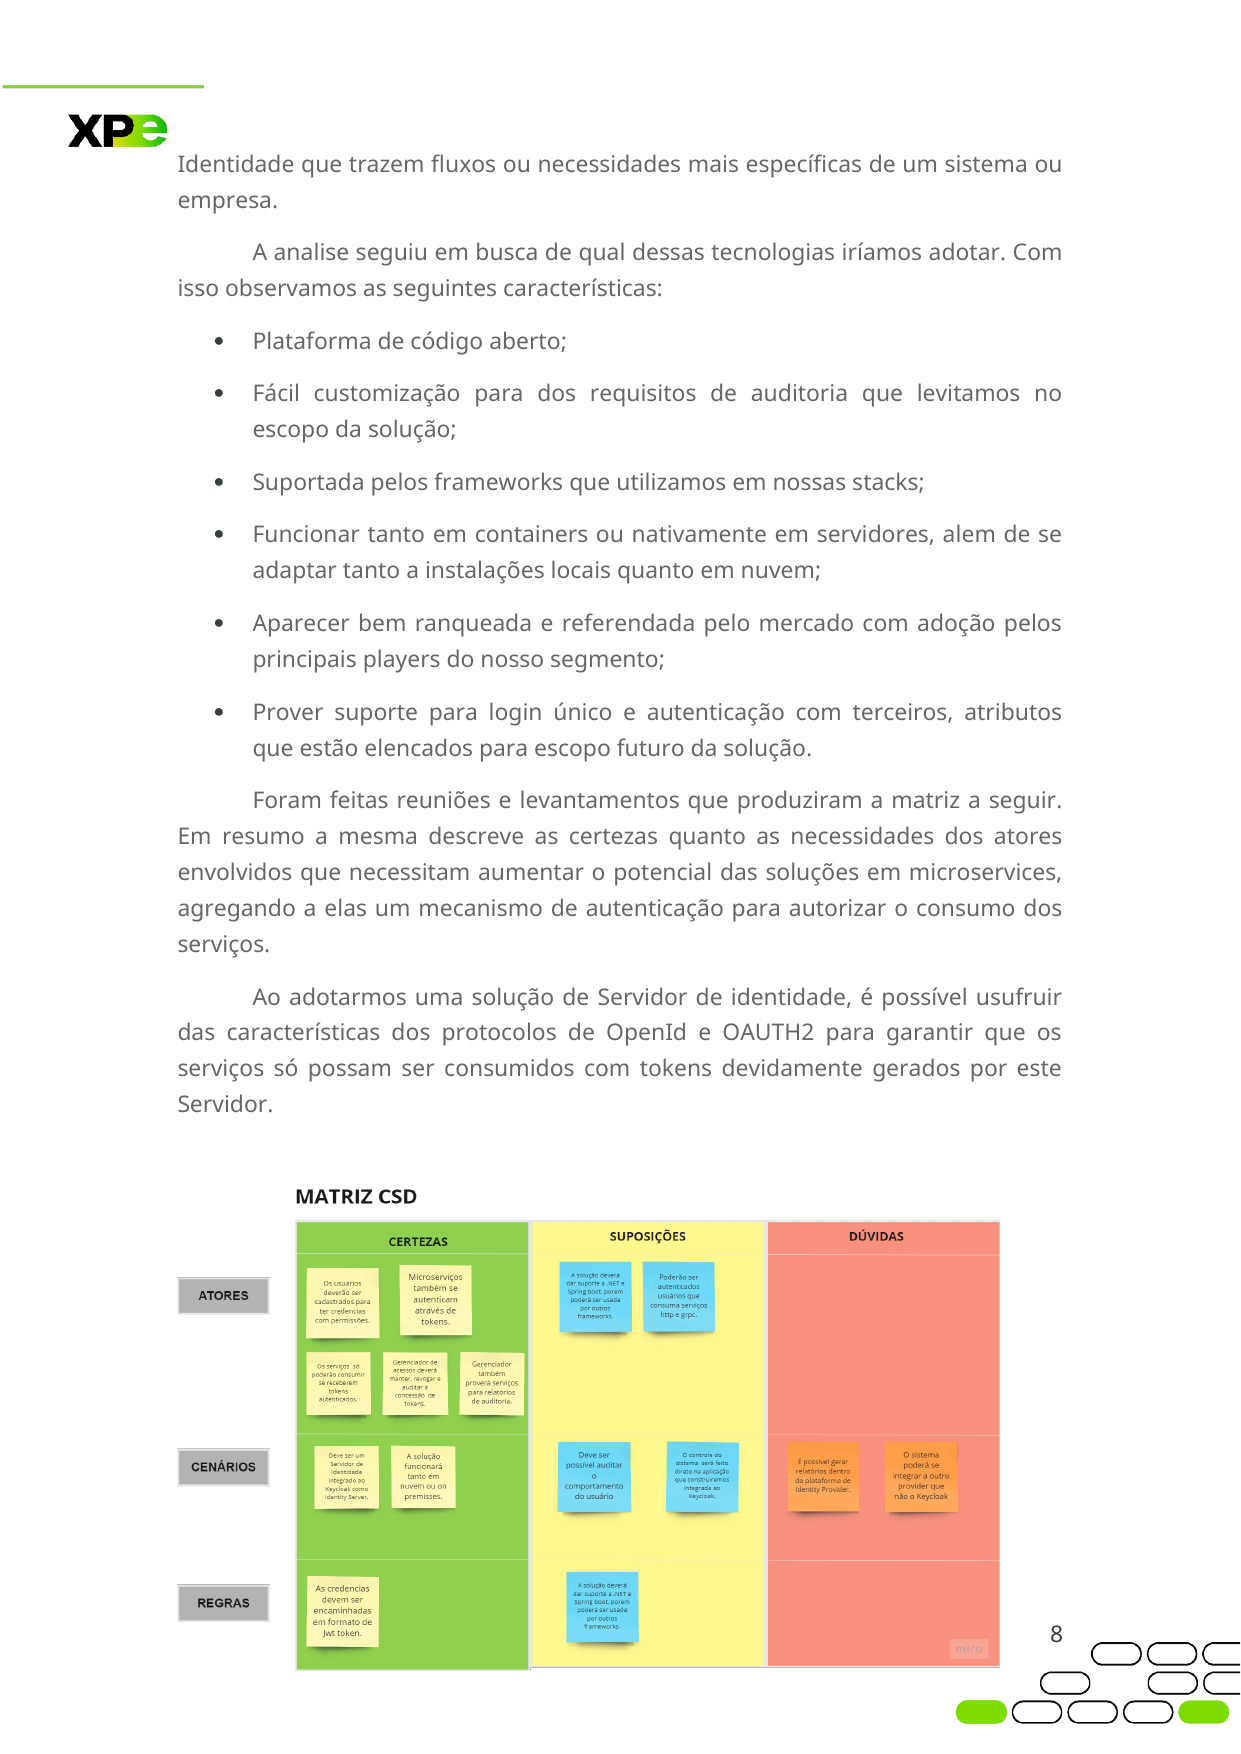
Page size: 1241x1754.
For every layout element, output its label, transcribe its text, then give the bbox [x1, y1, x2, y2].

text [177, 148, 1063, 215]
list Suportada pelos frameworks que utilizamos em nossas stacks; [215, 466, 1063, 497]
list Funcionar tanto em containers ou nativamente em servidores, alem de se adaptar tanto a instalações locais quanto em nuvem; [215, 518, 1063, 586]
text Ao adotarmos uma solução de Servidor de identidade, é possível usufruir das características dos protocolos de OpenId e OAUTH2 para garantir que os serviços só possam ser consumidos com tokens devidamente gerados por este Servidor. [177, 980, 1063, 1119]
picture [2, 82, 205, 179]
text Foram feitas reuniões e levantamentos que produziram a matriz a seguir. Em resumo a mesma descreve as certezas quanto as necessidades dos atores envolvidos que necessitam aumentar o potencial das soluções em microservices, agregando a elas um mecanismo de autenticação para autorizar o consumo dos serviços. [177, 784, 1063, 959]
text A analise seguiu em busca de qual dessas tecnologias iríamos adotar. Com isso observamos as seguintes características: [177, 236, 1063, 303]
list Prover suporte para login único e autenticação com terceiros, atributos que estão elencados para escopo futuro da solução. [215, 696, 1063, 763]
list Aparecer bem ranqueada e referendada pelo mercado com adoção pelos principais players do nosso segmento; [215, 607, 1063, 674]
list Plataforma de código aberto; [215, 325, 1063, 356]
picture [177, 1182, 1241, 1724]
list Fácil customização para dos requisitos de auditoria que levitamos no escopo da solução; [215, 377, 1063, 444]
